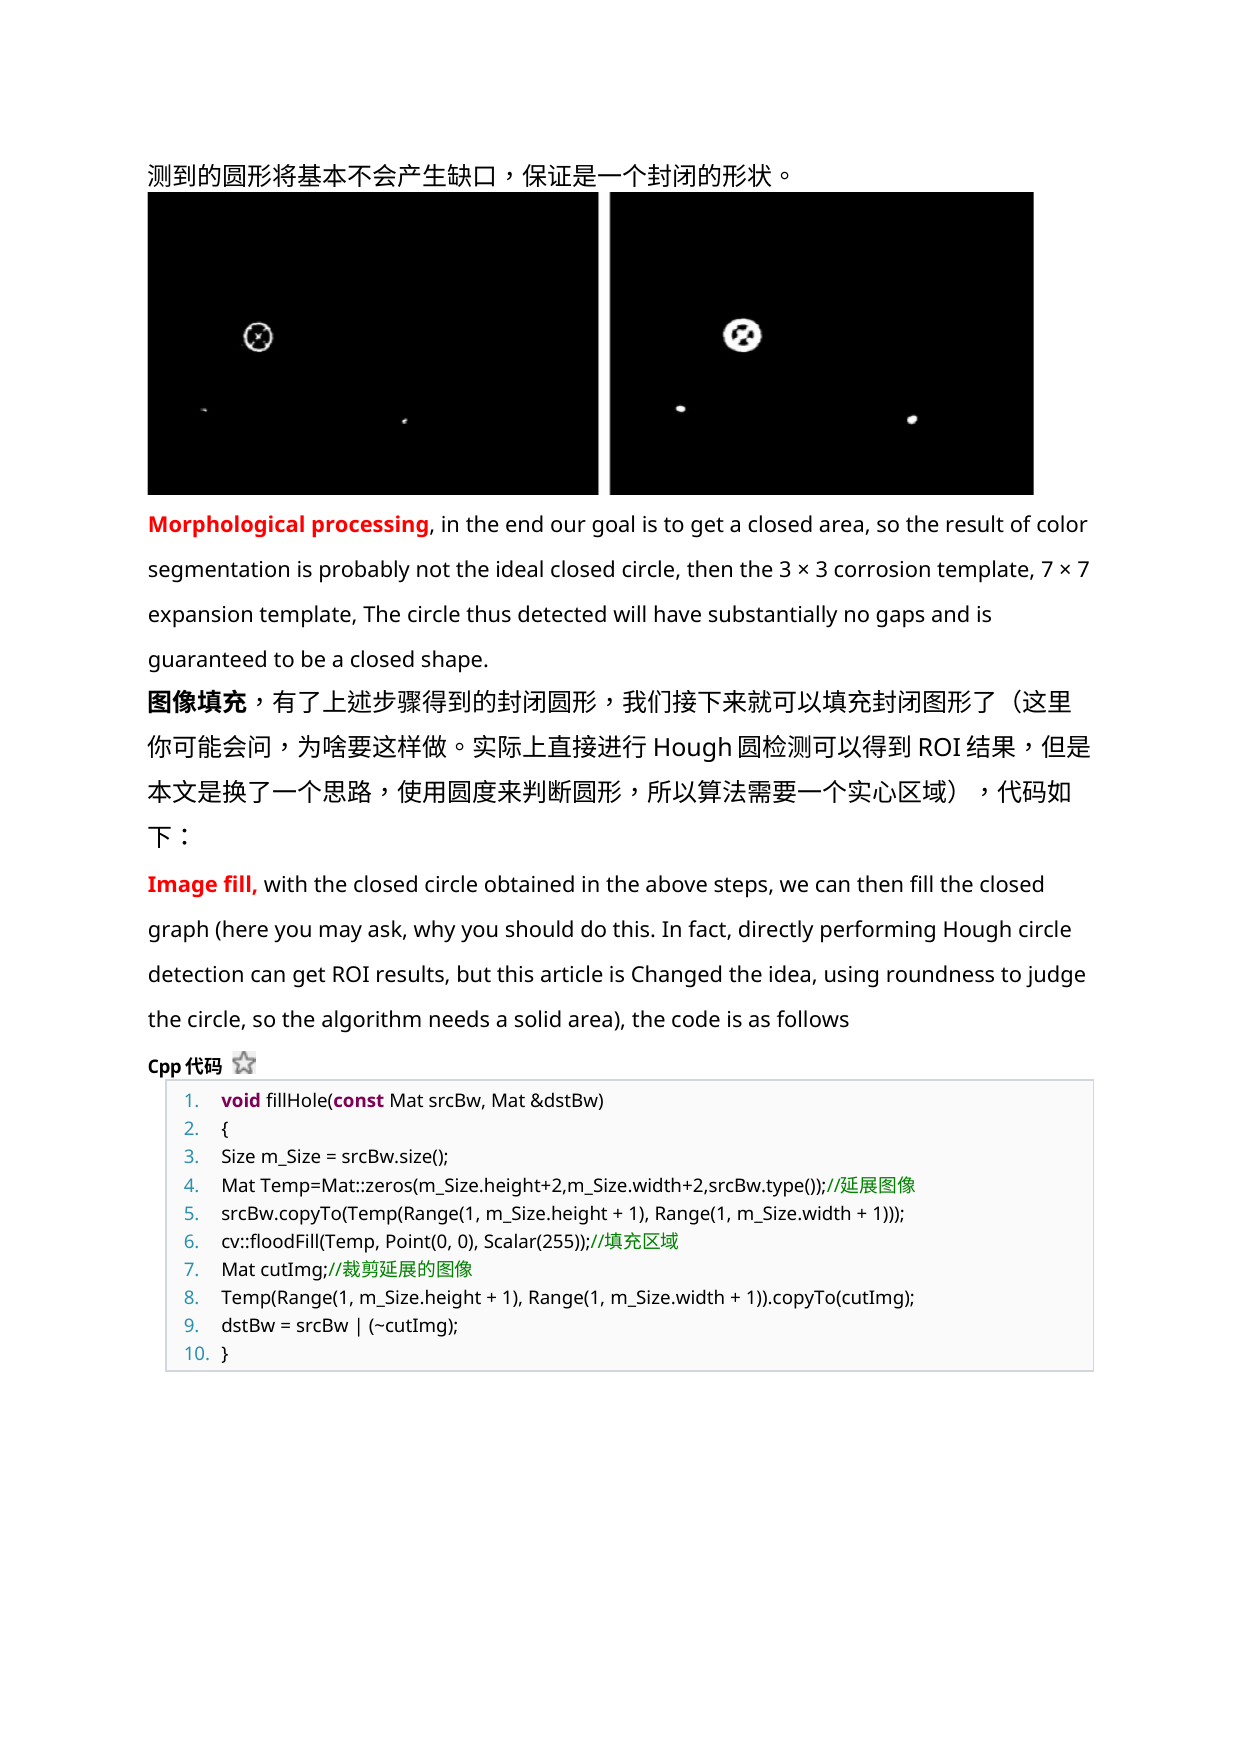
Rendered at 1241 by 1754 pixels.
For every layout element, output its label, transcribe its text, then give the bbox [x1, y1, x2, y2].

list cv::floodFill(Temp, Point(0, 0), Scalar(255));//填充区域 [167, 1220, 1093, 1248]
list { [167, 1107, 1093, 1135]
list dstBw = srcBw | (~cutImg); [167, 1304, 1093, 1332]
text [148, 148, 1093, 674]
picture [232, 1051, 256, 1074]
list Temp(Range(1, m_Size.height + 1), Range(1, m_Size.width + 1)).copyTo(cutImg); [167, 1276, 1093, 1304]
text Image fill, with the closed circle obtained in the above steps, we can then fill the closed graph (here you may ask, why you should do this. In fact, directly performing Hough circle detection can get ROI results, but this article is Changed the idea, using roundness to judge the circle, so the algorithm needs a solid area), the code is as follows [148, 854, 1093, 1034]
list void fillHole(const Mat srcBw, Mat &dstBw) [167, 1081, 1093, 1107]
list } [167, 1332, 1093, 1370]
text 图像填充，有了上述步骤得到的封闭圆形，我们接下来就可以填充封闭图形了（这里你可能会问，为啥要这样做。实际上直接进行Hough圆检测可以得到ROI结果，但是本文是换了一个思路，使用圆度来判断圆形，所以算法需要一个实心区域），代码如下： [148, 674, 1093, 854]
list Mat Temp=Mat::zeros(m_Size.height+2,m_Size.width+2,srcBw.type());//延展图像 [167, 1163, 1093, 1192]
text Cpp代码 [148, 1034, 1093, 1079]
picture [147, 192, 1034, 495]
list srcBw.copyTo(Temp(Range(1, m_Size.height + 1), Range(1, m_Size.width + 1))); [167, 1192, 1093, 1220]
list Size m_Size = srcBw.size(); [167, 1135, 1093, 1163]
list Mat cutImg;//裁剪延展的图像 [167, 1248, 1093, 1276]
